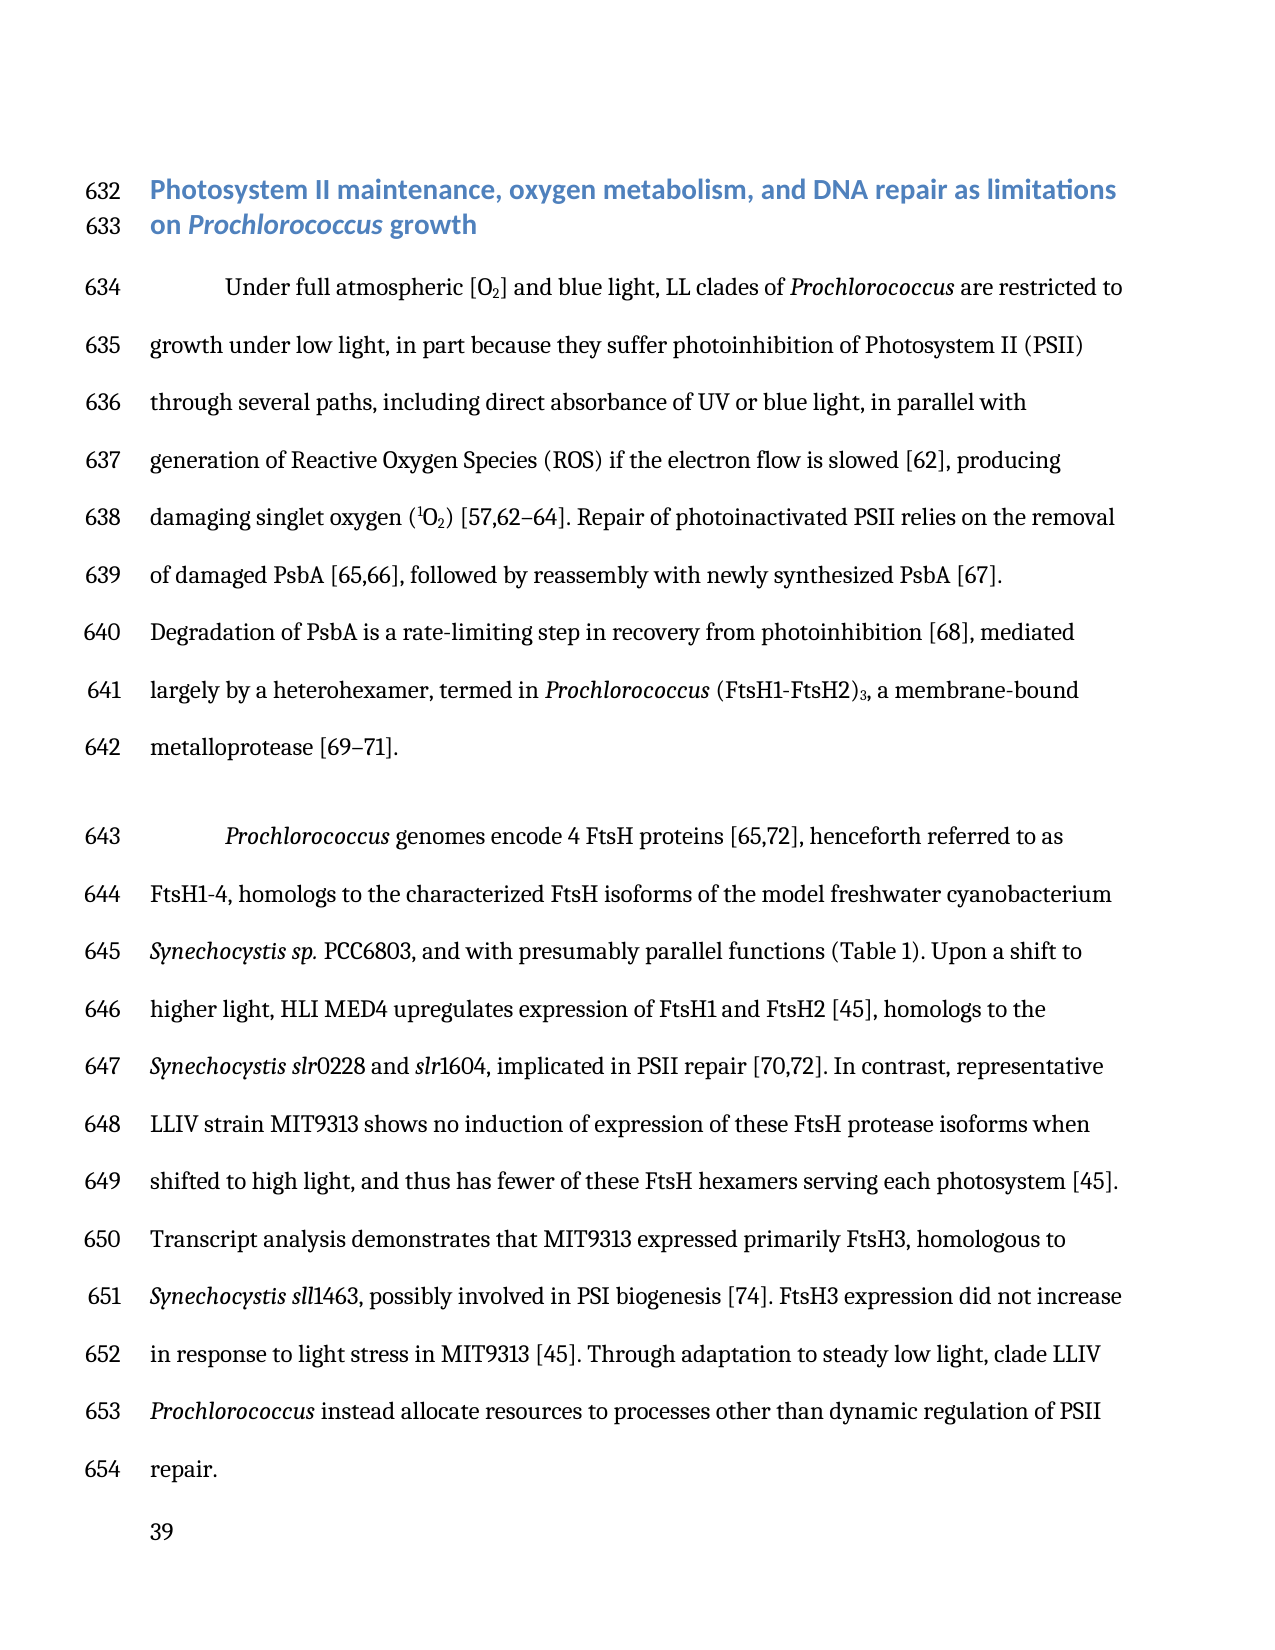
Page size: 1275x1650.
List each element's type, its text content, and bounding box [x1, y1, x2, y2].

text Prochlorococcus genomes encode 4 FtsH proteins [65,72], henceforth referred to as FtsH1-4, homologs to the characterized FtsH isoforms of the model freshwater cyanobacterium Synechocystis sp. PCC6803, and with presumably parallel functions (Table 1). Upon a shift to higher light, HLI MED4 upregulates expression of FtsH1 and FtsH2 [45], homologs to the Synechocystis slr0228 and slr1604, implicated in PSII repair [70,72]. In contrast, representative LLIV strain MIT9313 shows no induction of expression of these FtsH protease isoforms when shifted to high light, and thus has fewer of these FtsH hexamers serving each photosystem [45]. Transcript analysis demonstrates that MIT9313 expressed primarily FtsH3, homologous to Synechocystis sll1463, possibly involved in PSI biogenesis [74]. FtsH3 expression did not increase in response to light stress in MIT9313 [45]. Through adaptation to steady low light, clade LLIV Prochlorococcus instead allocate resources to processes other than dynamic regulation of PSII repair. [150, 822, 1125, 1483]
subtitle Photosystem II maintenance, oxygen metabolism, and DNA repair as limitations on Prochlorococcus growth [150, 171, 1125, 242]
text Under full atmospheric [O2] and blue light, LL clades of Prochlorococcus are restricted to growth under low light, in part because they suffer photoinhibition of Photosystem II (PSII) through several paths, including direct absorbance of UV or blue light, in parallel with generation of Reactive Oxygen Species (ROS) if the electron flow is slowed [62], producing damaging singlet oxygen (1O2) [57,62–64]. Repair of photoinactivated PSII relies on the removal of damaged PsbA [65,66], followed by reassembly with newly synthesized PsbA [67]. Degradation of PsbA is a rate-limiting step in recovery from photoinhibition [68], mediated largely by a heterohexamer, termed in Prochlorococcus (FtsH1-FtsH2)3, a membrane-bound metalloprotease [69–71]. [150, 273, 1125, 762]
